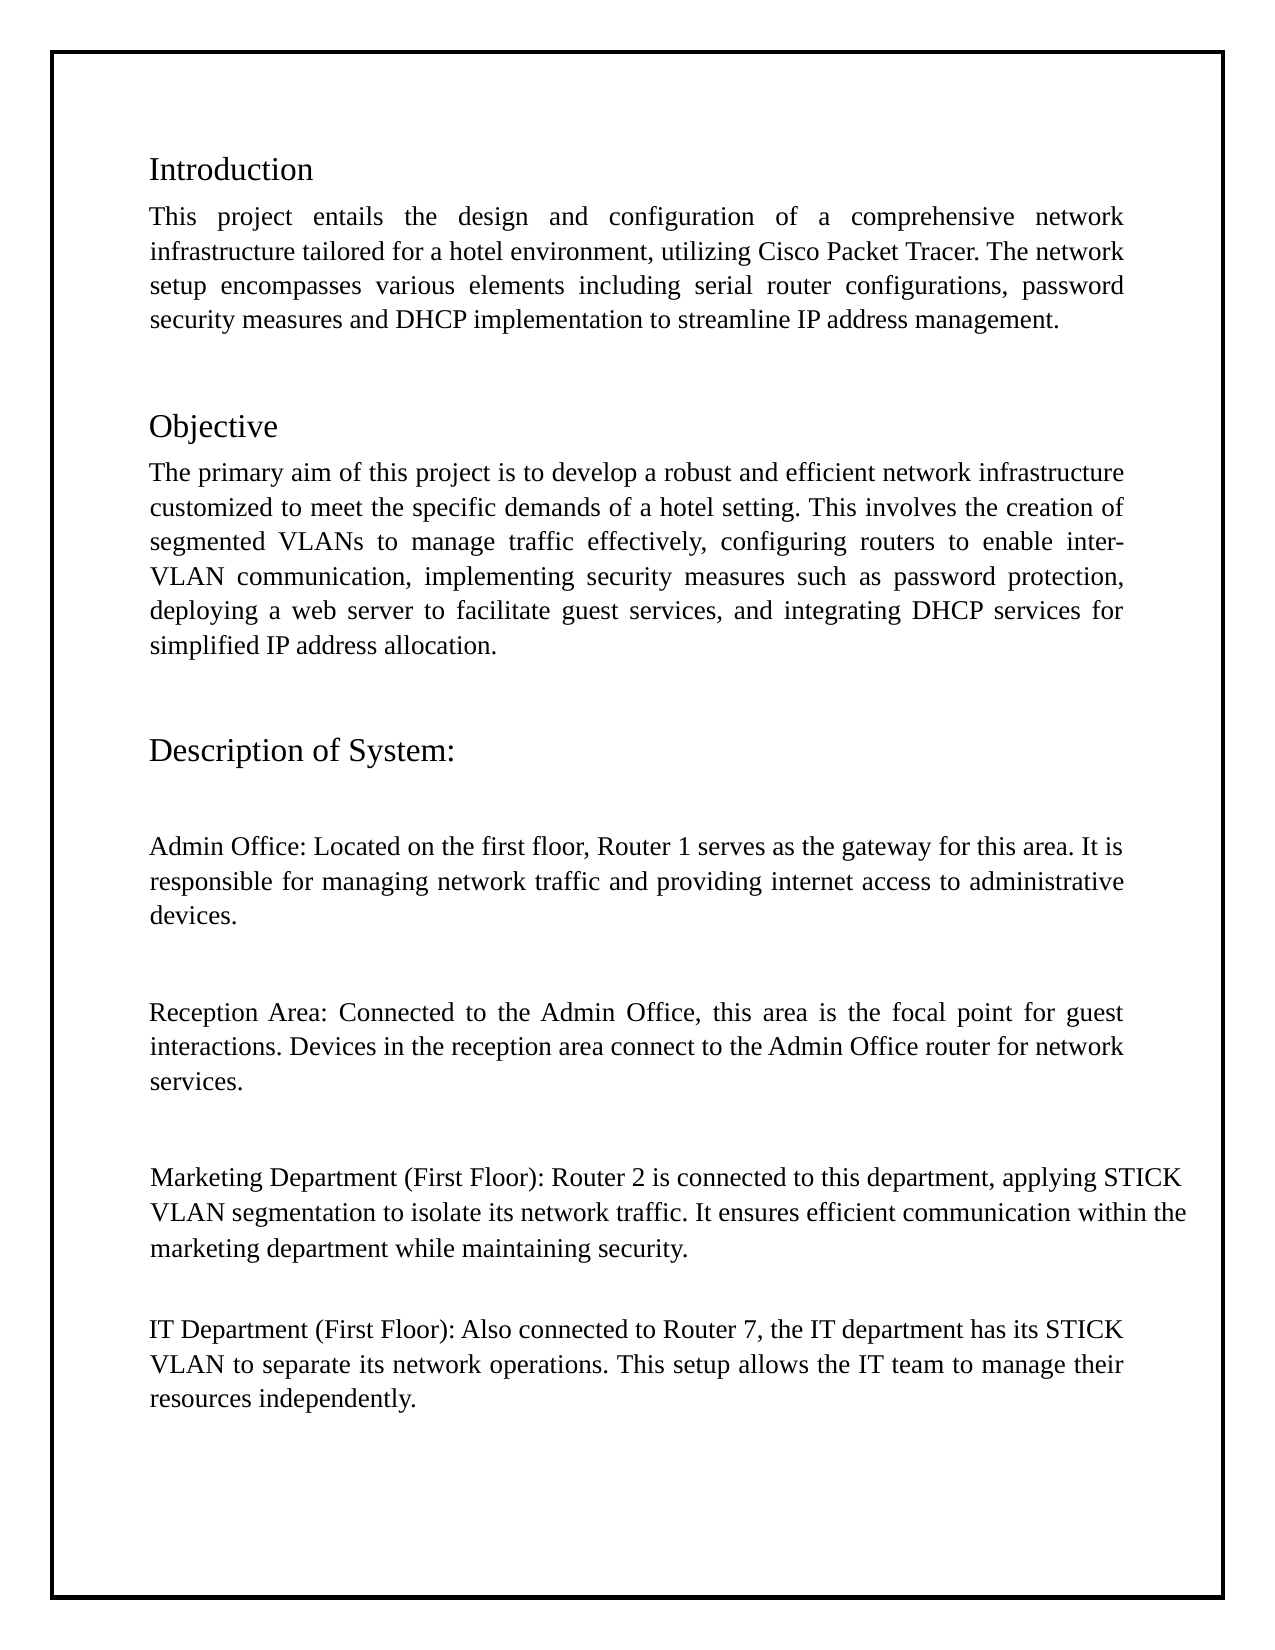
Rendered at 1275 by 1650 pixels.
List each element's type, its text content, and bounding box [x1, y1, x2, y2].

text IT Department (First Floor): Also connected to Router 7, the IT department has its STICK VLAN to separate its network operations. This setup allows the IT team to manage their resources independently. [148, 1313, 1125, 1413]
text This project entails the design and configuration of a comprehensive network infrastructure tailored for a hotel environment, utilizing Cisco Packet Tracer. The network setup encompasses various elements including serial router configurations, password security measures and DHCP implementation to streamline IP address management. [148, 200, 1125, 335]
text Description of System: [148, 731, 1220, 769]
text Reception Area: Connected to the Admin Office, this area is the focal point for guest interactions. Devices in the reception area connect to the Admin Office router for network services. [148, 996, 1125, 1096]
text The primary aim of this project is to develop a robust and efficient network infrastructure customized to meet the specific demands of a hotel setting. This involves the creation of segmented VLANs to manage traffic effectively, configuring routers to enable inter-VLAN communication, implementing security measures such as password protection, deploying a web server to facilitate guest services, and integrating DHCP services for simplified IP address allocation. [148, 456, 1125, 660]
text Objective [148, 406, 1220, 444]
text Marketing Department (First Floor): Router 2 is connected to this department, applying STICK VLAN segmentation to isolate its network traffic. It ensures efficient communication within the marketing department while maintaining security. [150, 1161, 1209, 1263]
text Introduction [148, 149, 1220, 188]
text Admin Office: Located on the first floor, Router 1 serves as the gateway for this area. It is responsible for managing network traffic and providing internet access to administrative devices. [148, 830, 1125, 930]
